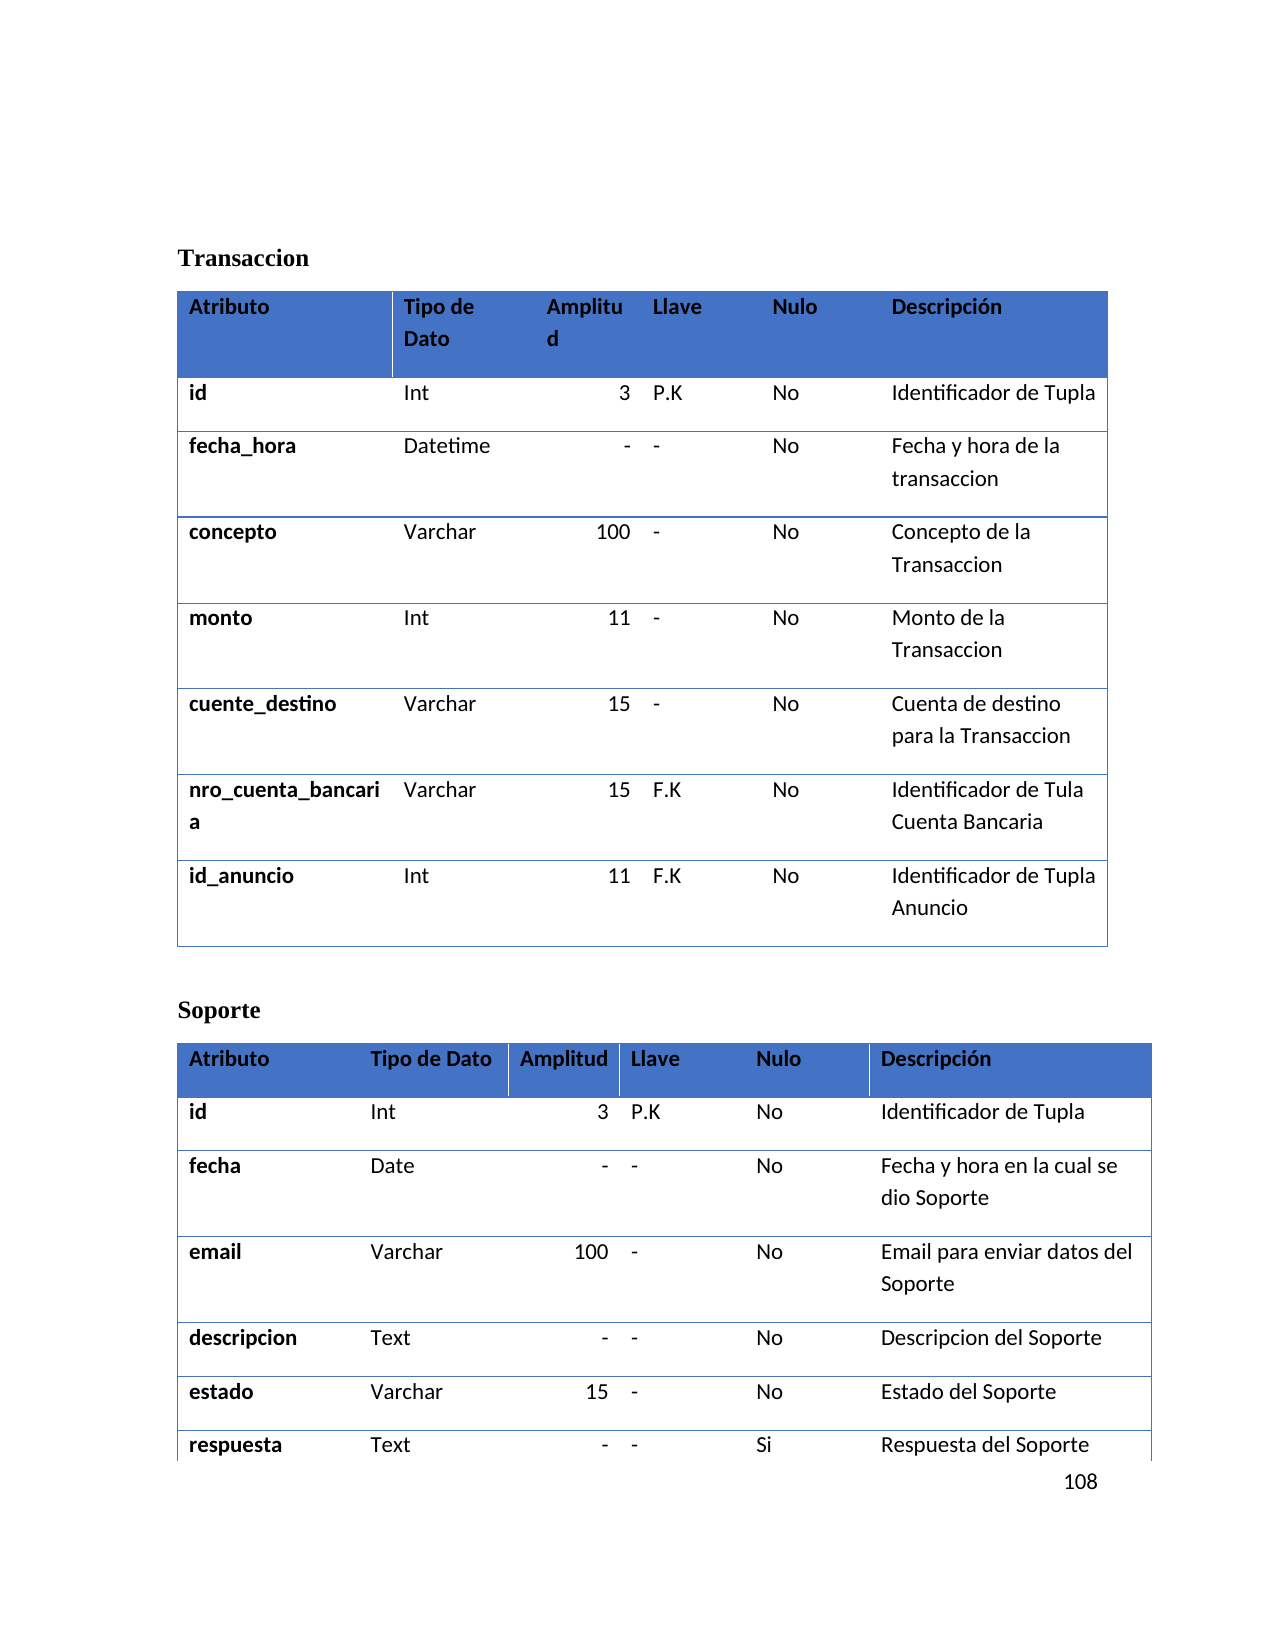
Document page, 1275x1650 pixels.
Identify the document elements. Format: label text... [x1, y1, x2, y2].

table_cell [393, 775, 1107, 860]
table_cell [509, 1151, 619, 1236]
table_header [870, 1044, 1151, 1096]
text Soporte [177, 995, 1098, 1024]
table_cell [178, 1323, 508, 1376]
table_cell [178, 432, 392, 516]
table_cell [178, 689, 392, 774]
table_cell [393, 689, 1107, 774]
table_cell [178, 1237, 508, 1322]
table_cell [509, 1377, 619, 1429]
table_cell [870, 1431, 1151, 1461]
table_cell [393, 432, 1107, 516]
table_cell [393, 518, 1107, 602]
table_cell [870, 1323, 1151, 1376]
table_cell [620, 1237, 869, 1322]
text Transaccion [177, 243, 1098, 272]
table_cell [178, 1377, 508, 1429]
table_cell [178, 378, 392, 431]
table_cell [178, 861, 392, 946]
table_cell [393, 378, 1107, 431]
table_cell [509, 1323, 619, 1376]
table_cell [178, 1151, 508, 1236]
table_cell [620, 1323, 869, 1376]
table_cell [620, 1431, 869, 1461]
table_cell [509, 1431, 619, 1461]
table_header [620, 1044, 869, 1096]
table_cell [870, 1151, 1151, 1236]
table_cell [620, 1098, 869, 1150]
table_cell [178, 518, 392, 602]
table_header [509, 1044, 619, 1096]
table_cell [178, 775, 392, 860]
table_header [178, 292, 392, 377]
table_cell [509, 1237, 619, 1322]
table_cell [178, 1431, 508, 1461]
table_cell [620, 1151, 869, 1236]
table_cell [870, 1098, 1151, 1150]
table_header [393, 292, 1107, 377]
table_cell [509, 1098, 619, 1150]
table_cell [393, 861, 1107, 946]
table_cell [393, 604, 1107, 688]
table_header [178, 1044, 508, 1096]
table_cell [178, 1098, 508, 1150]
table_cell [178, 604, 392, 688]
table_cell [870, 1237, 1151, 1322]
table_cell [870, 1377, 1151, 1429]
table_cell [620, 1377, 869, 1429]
